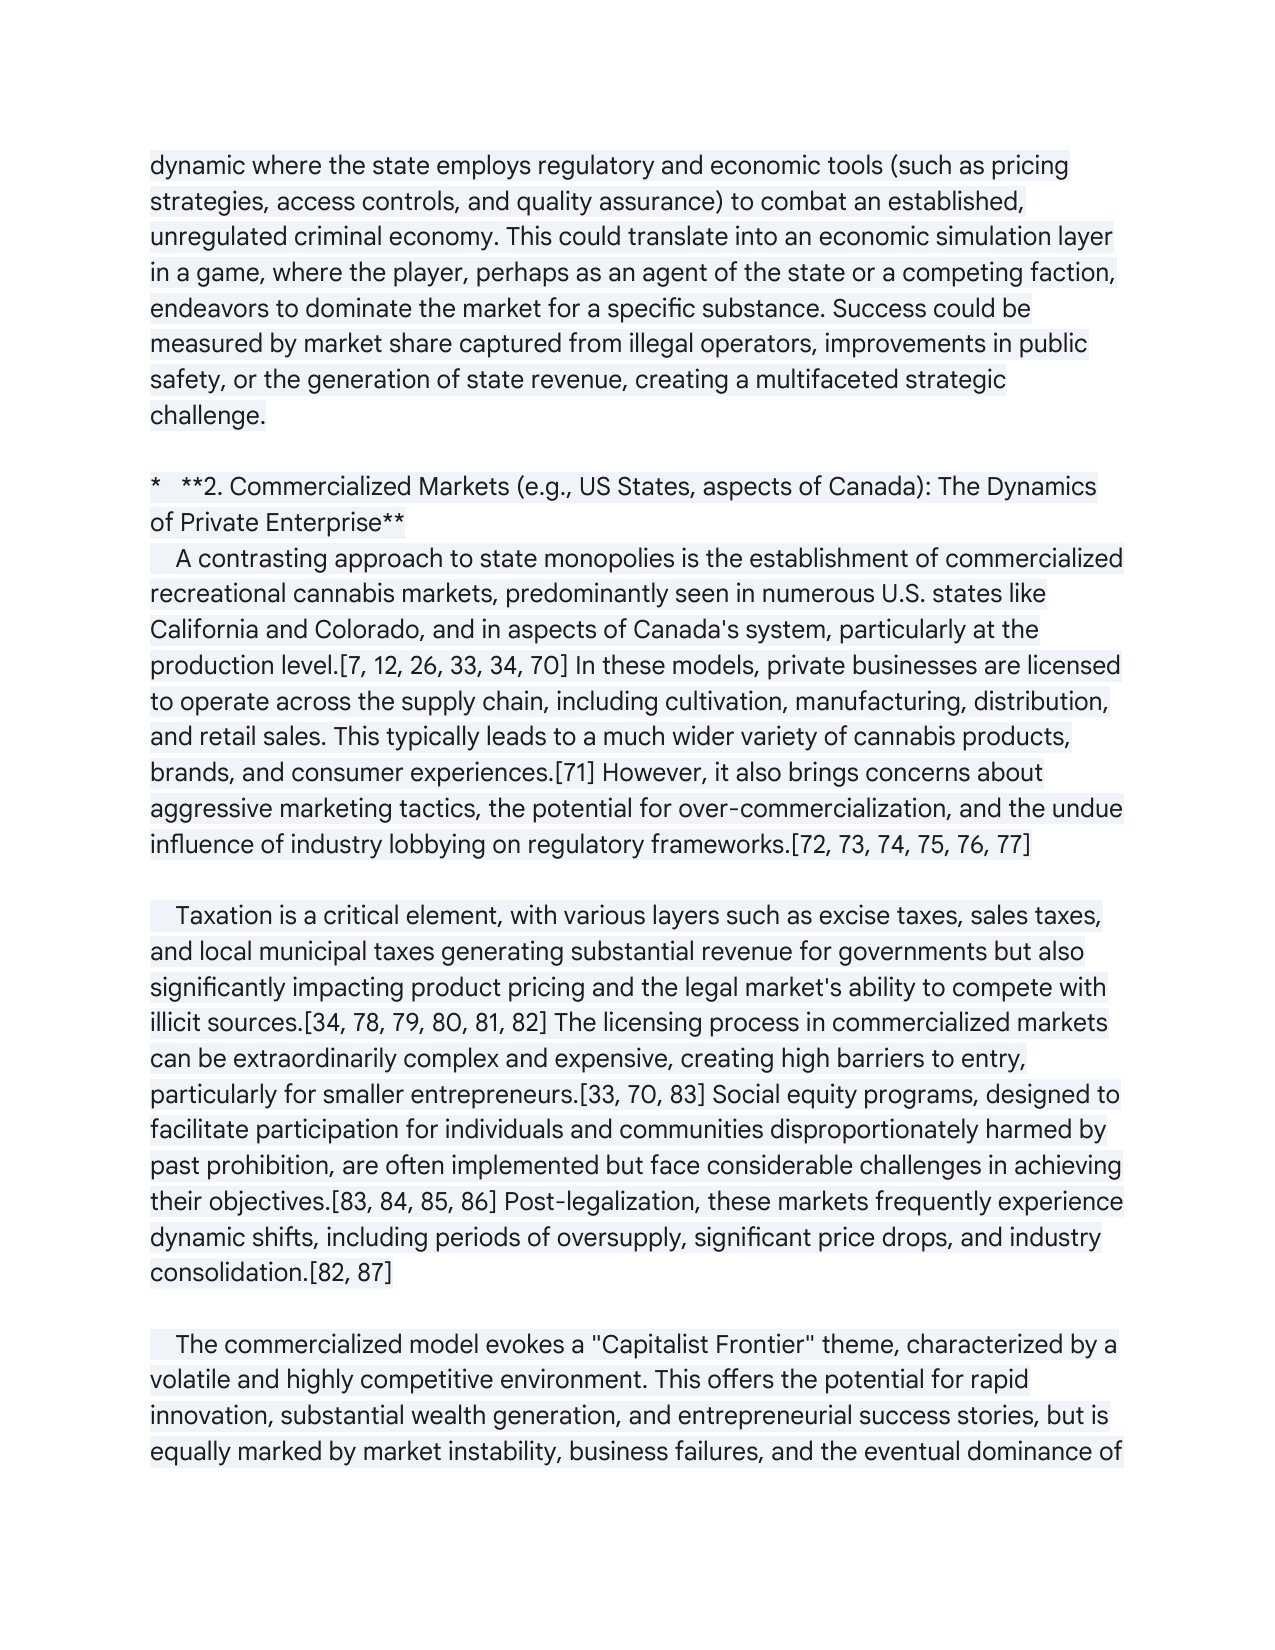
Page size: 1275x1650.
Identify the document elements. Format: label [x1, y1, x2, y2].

text [150, 150, 1125, 1468]
